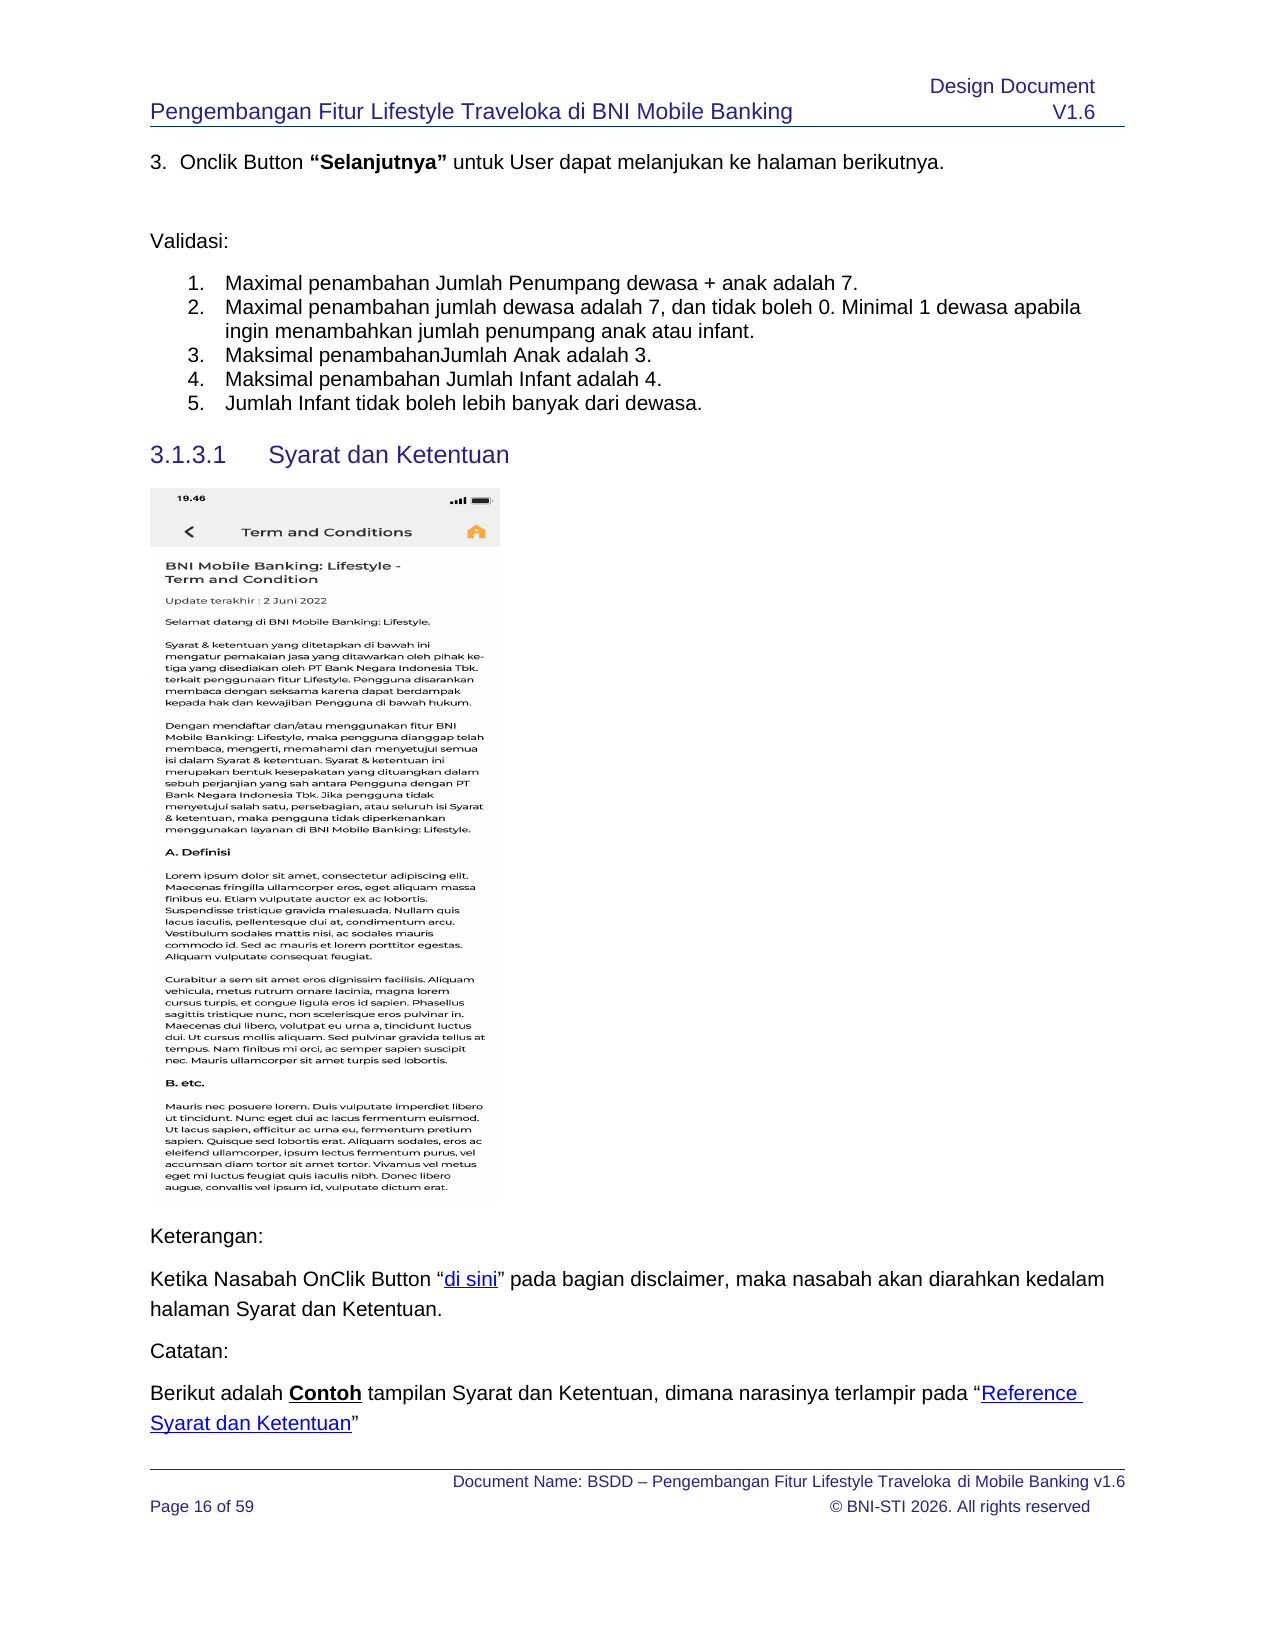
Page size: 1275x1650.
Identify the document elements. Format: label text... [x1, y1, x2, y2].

picture [150, 488, 501, 1206]
text Berikut adalah Contoh tampilan Syarat dan Ketentuan, dimana narasinya terlampir pada “Reference Syarat dan Ketentuan” [150, 1381, 1125, 1435]
text Keterangan: [150, 1224, 1125, 1248]
list Maksimal penambahanJumlah Anak adalah 3. [187, 343, 1125, 367]
list Maximal penambahan Jumlah Penumpang dewasa + anak adalah 7. [187, 271, 1125, 295]
list Maksimal penambahan Jumlah Infant adalah 4. [187, 367, 1125, 391]
list Jumlah Infant tidak boleh lebih banyak dari dewasa. [187, 391, 1125, 415]
text Validasi: [150, 229, 1125, 253]
list Onclik Button “Selanjutnya” untuk User dapat melanjukan ke halaman berikutnya. [150, 150, 1125, 174]
text Catatan: [150, 1339, 1125, 1363]
text Ketika Nasabah OnClik Button “di sini” pada bagian disclaimer, maka nasabah akan diarahkan kedalam halaman Syarat dan Ketentuan. [150, 1266, 1125, 1320]
subtitle Syarat dan Ketentuan [150, 440, 1125, 469]
list Maximal penambahan jumlah dewasa adalah 7, dan tidak boleh 0. Minimal 1 dewasa apabila ingin menambahkan jumlah penumpang anak atau infant. [187, 295, 1125, 343]
